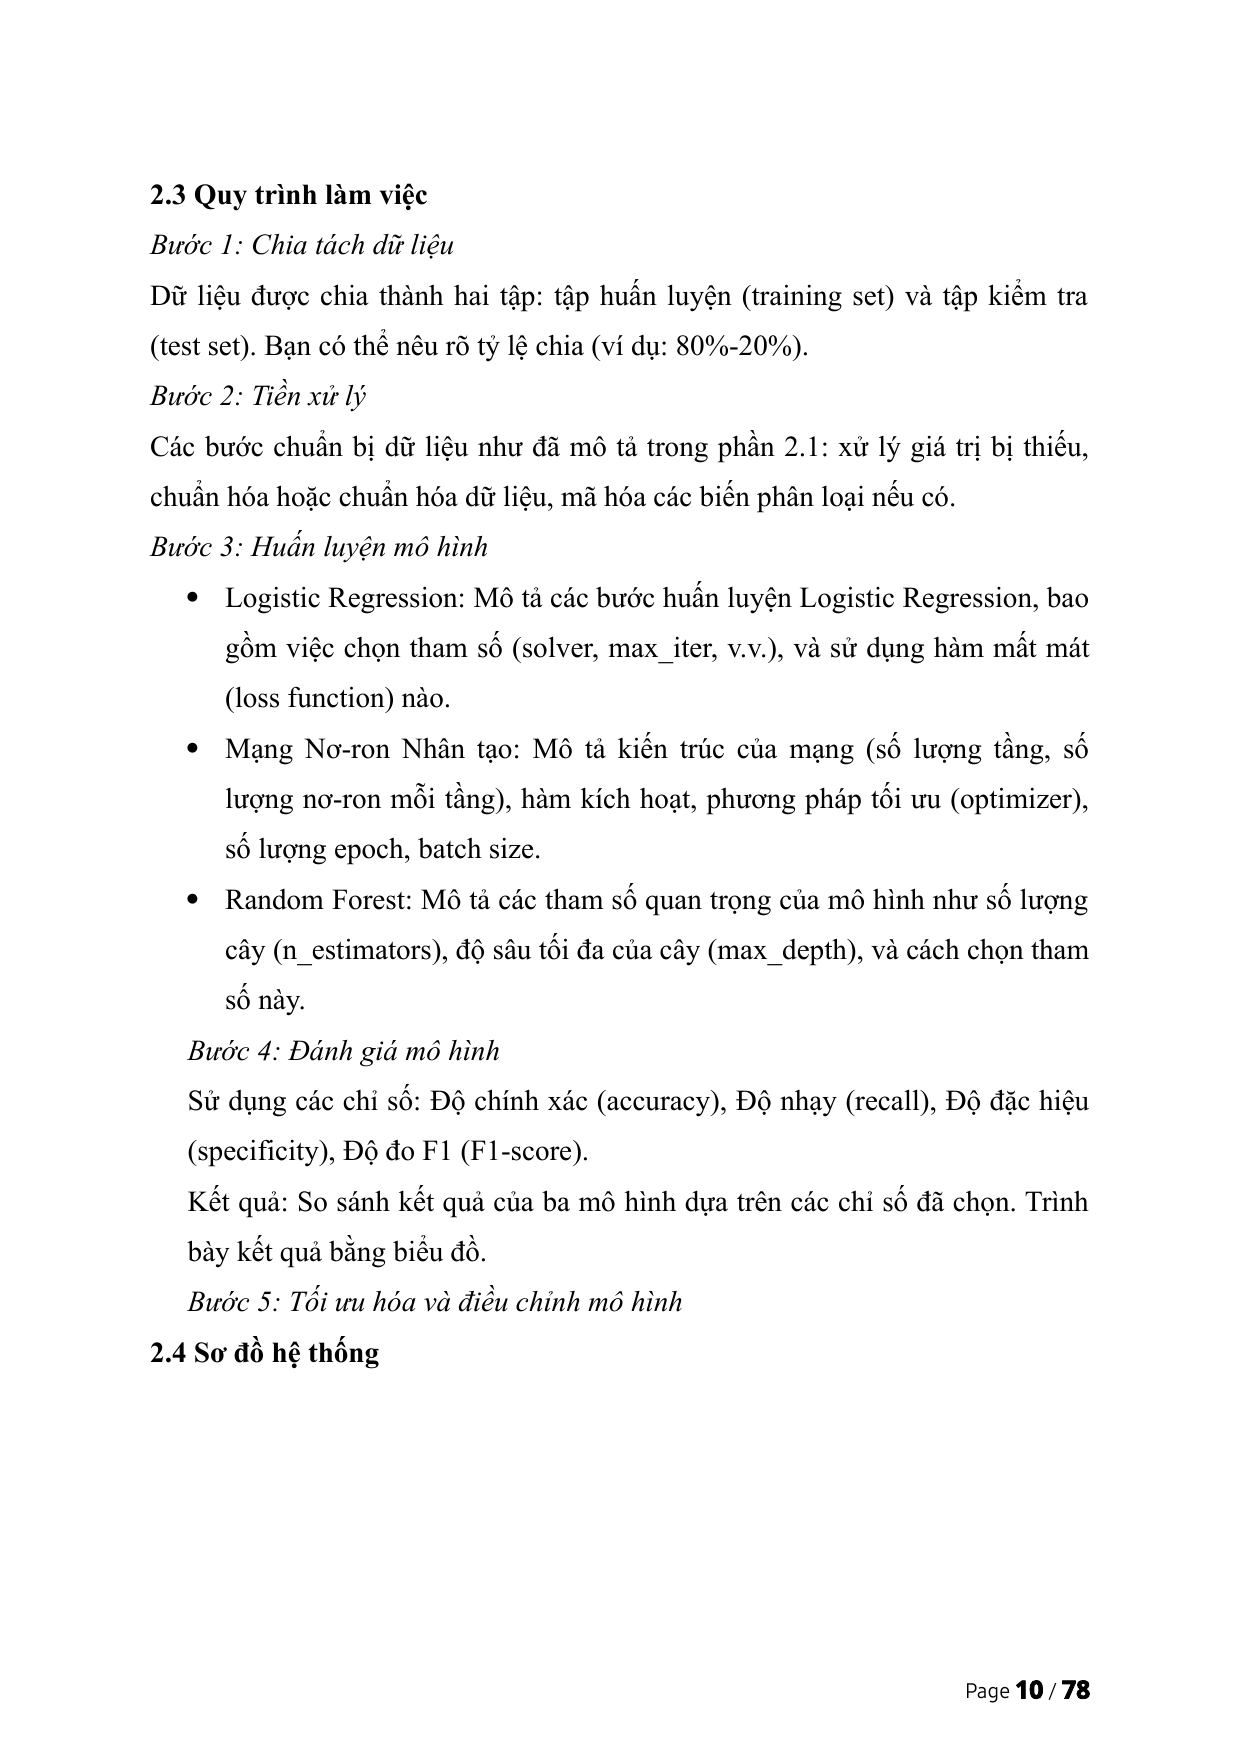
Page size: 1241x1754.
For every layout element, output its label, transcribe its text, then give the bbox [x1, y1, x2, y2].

list Mạng Nơ-ron Nhân tạo: Mô tả kiến trúc của mạng (số lượng tầng, số lượng nơ-ron mỗi tầng), hàm kích hoạt, phương pháp tối ưu (optimizer), số lượng epoch, batch size. [187, 731, 1090, 865]
text Bước 2: Tiền xử lý [150, 378, 1090, 412]
list Logistic Regression: Mô tả các bước huấn luyện Logistic Regression, bao gồm việc chọn tham số (solver, max_iter, v.v.), và sử dụng hàm mất mát (loss function) nào. [187, 580, 1090, 714]
text Sử dụng các chỉ số: Độ chính xác (accuracy), Độ nhạy (recall), Độ đặc hiệu (specificity), Độ đo F1 (F1-score). [187, 1083, 1090, 1167]
subtitle 2.3 Quy trình làm việc [150, 177, 1090, 211]
text Bước 4: Đánh giá mô hình [187, 1033, 1090, 1066]
text Dữ liệu được chia thành hai tập: tập huấn luyện (training set) và tập kiểm tra (test set). Bạn có thể nêu rõ tỷ lệ chia (ví dụ: 80%-20%). [150, 278, 1090, 362]
text Bước 1: Chia tách dữ liệu [150, 227, 1090, 261]
text Bước 3: Huấn luyện mô hình [150, 529, 1090, 563]
subtitle 2.4 Sơ đồ hệ thống [150, 1335, 1090, 1368]
text Kết quả: So sánh kết quả của ba mô hình dựa trên các chỉ số đã chọn. Trình bày kết quả bằng biểu đồ. [187, 1184, 1090, 1268]
text Bước 5: Tối ưu hóa và điều chỉnh mô hình [187, 1284, 1090, 1318]
text Các bước chuẩn bị dữ liệu như đã mô tả trong phần 2.1: xử lý giá trị bị thiếu, chuẩn hóa hoặc chuẩn hóa dữ liệu, mã hóa các biến phân loại nếu có. [150, 429, 1090, 513]
list Random Forest: Mô tả các tham số quan trọng của mô hình như số lượng cây (n_estimators), độ sâu tối đa của cây (max_depth), và cách chọn tham số này. [187, 882, 1090, 1016]
